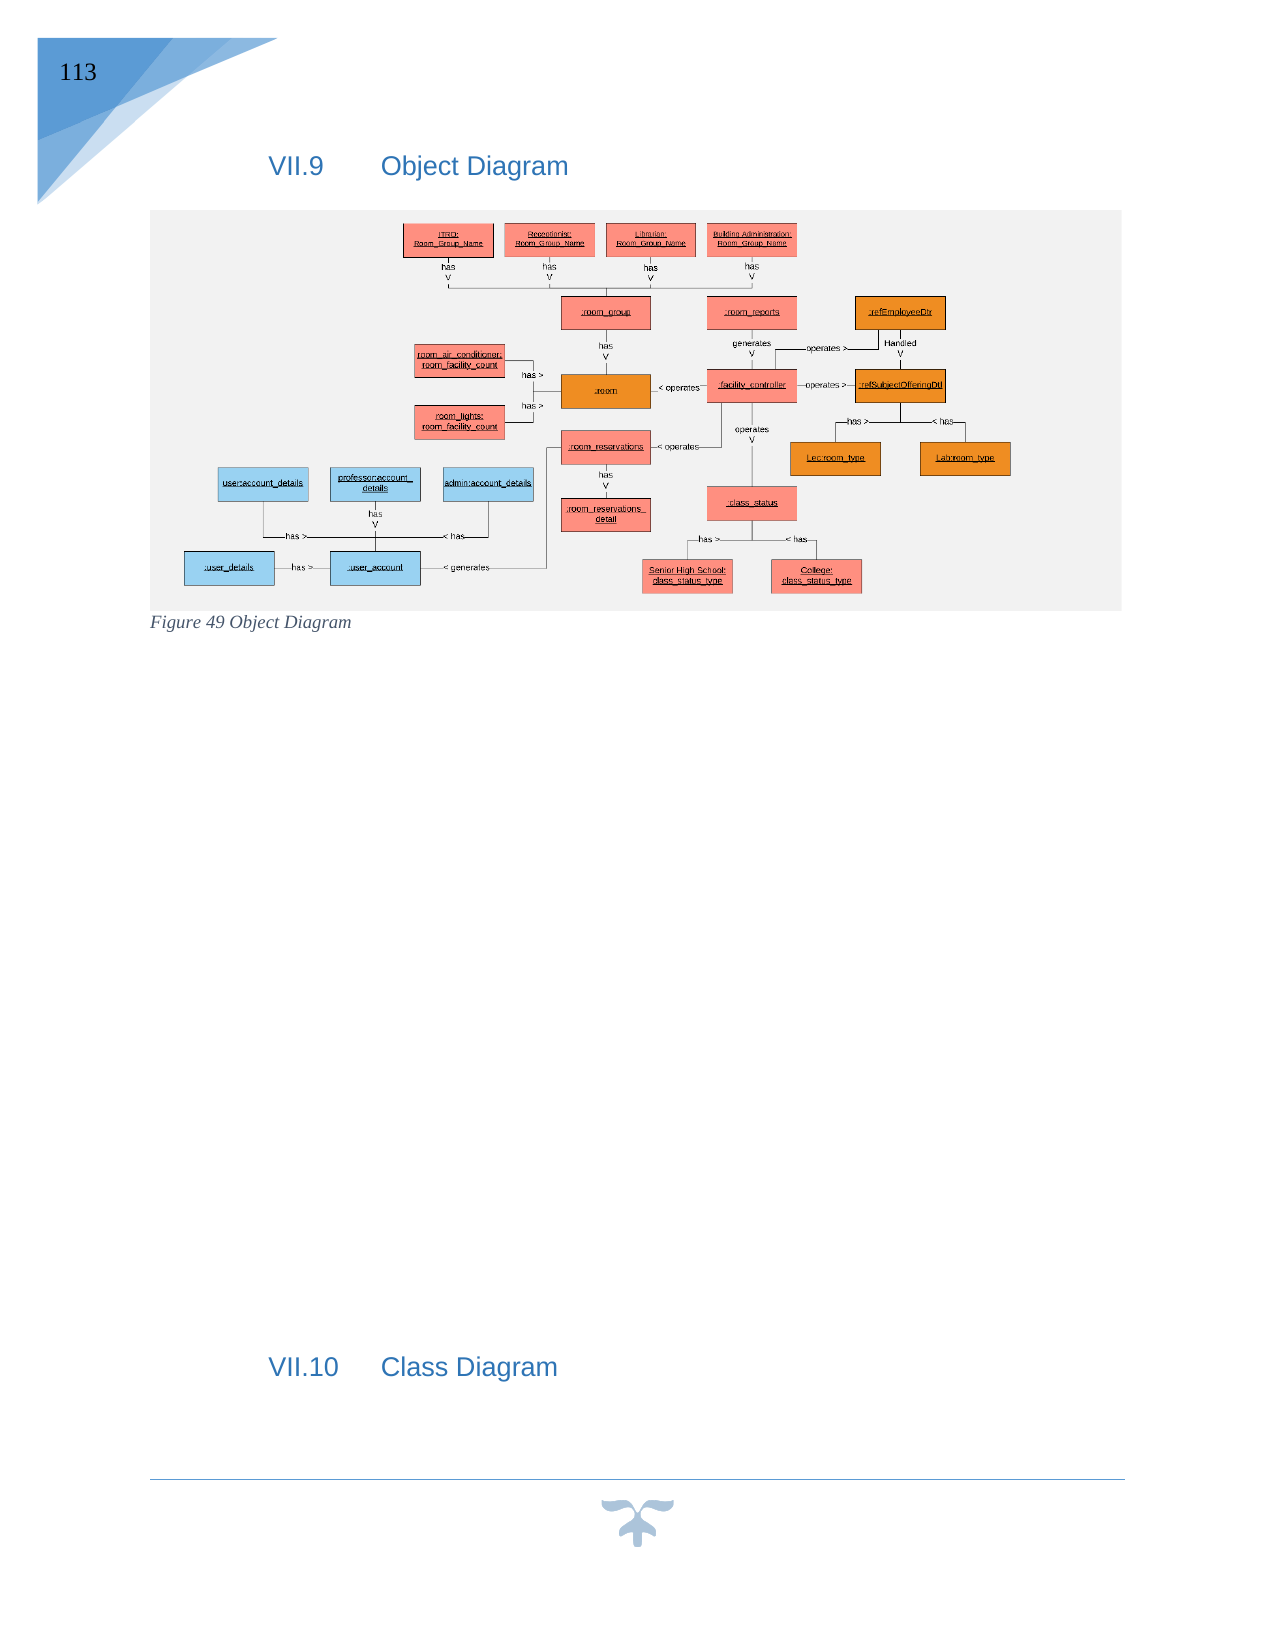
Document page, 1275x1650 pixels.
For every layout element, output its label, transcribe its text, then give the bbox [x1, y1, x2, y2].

text Figure 49 Object Diagram [150, 611, 1125, 632]
subtitle Class Diagram [268, 1347, 1125, 1384]
picture [37, 37, 279, 206]
subtitle Object Diagram [268, 150, 1125, 181]
picture [150, 210, 1122, 611]
